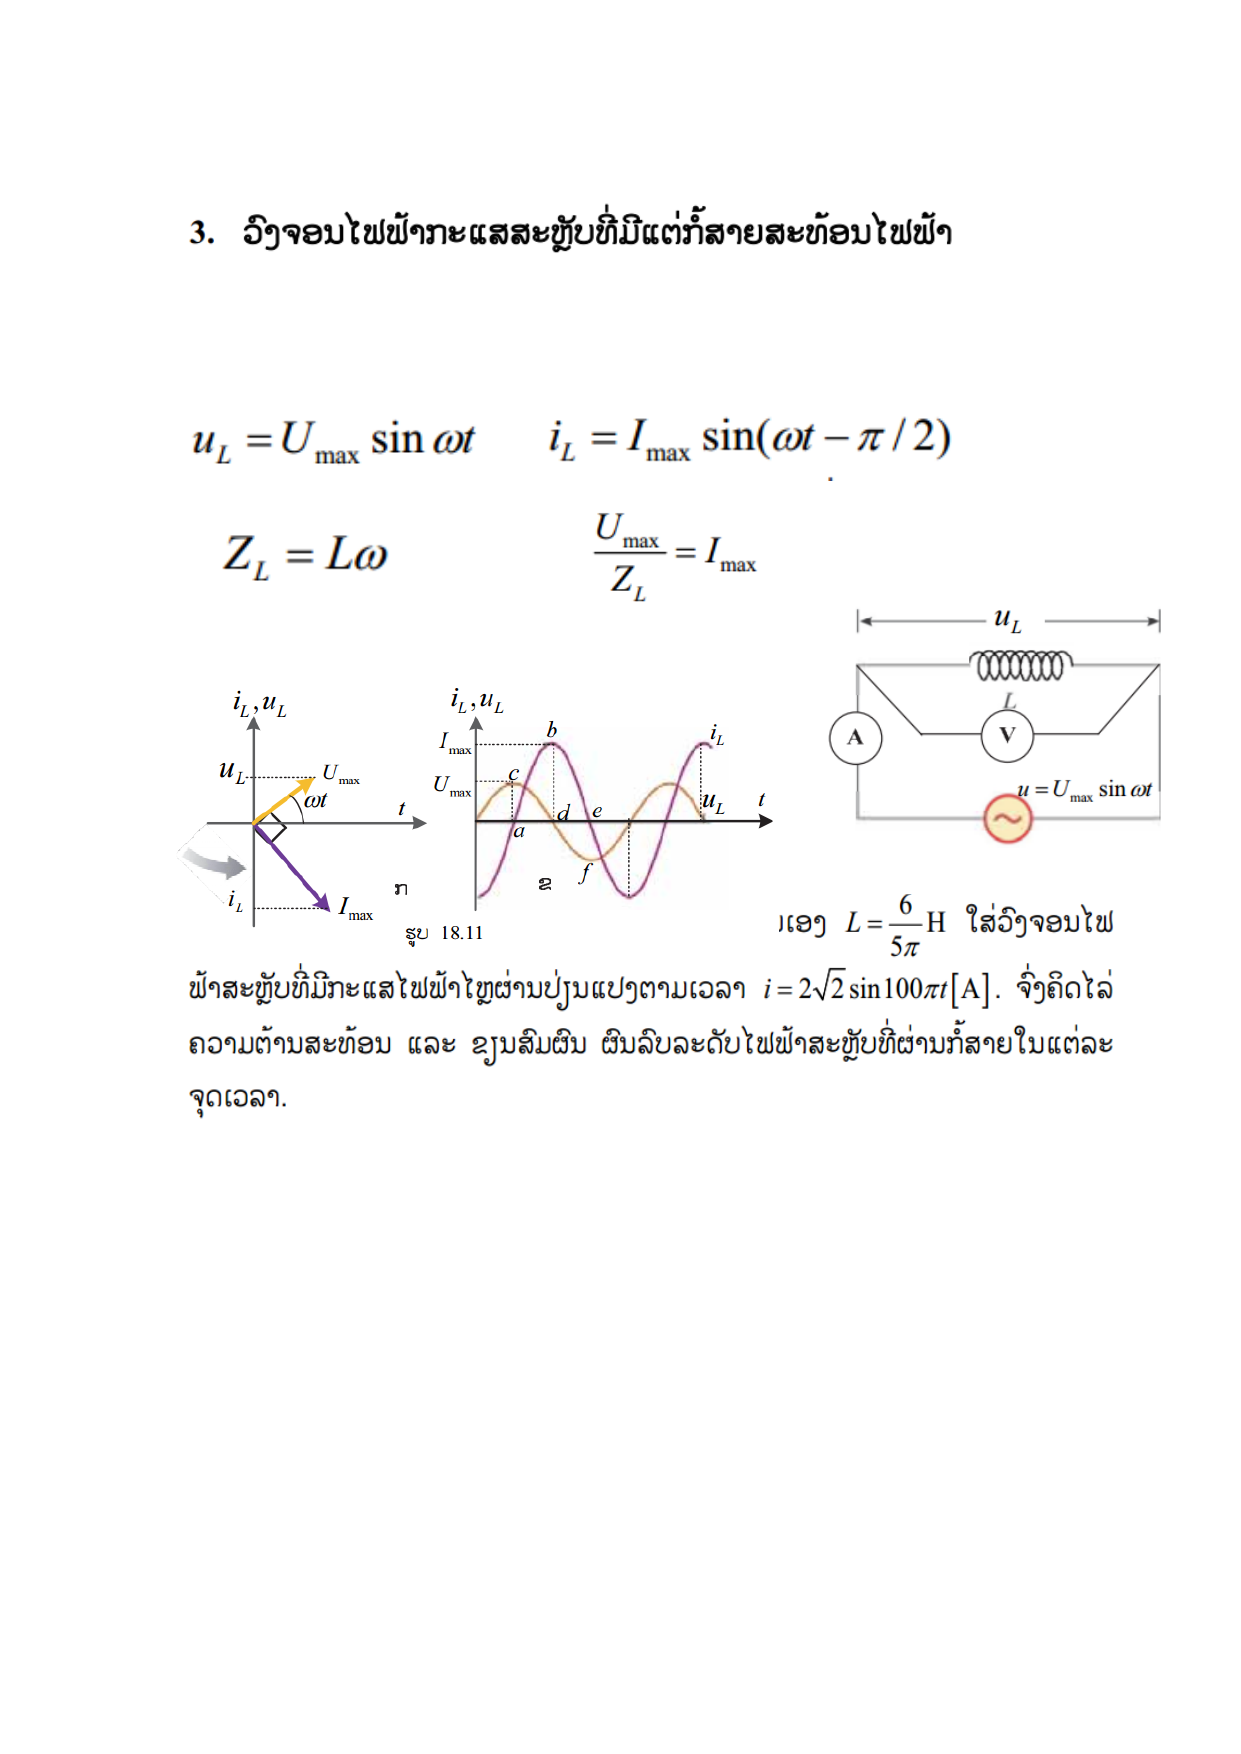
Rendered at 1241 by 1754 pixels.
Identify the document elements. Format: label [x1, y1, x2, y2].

picture [176, 684, 1123, 1122]
picture [823, 598, 1193, 849]
picture [176, 520, 419, 591]
picture [540, 395, 958, 481]
picture [176, 201, 967, 256]
picture [176, 395, 494, 481]
picture [578, 503, 769, 609]
